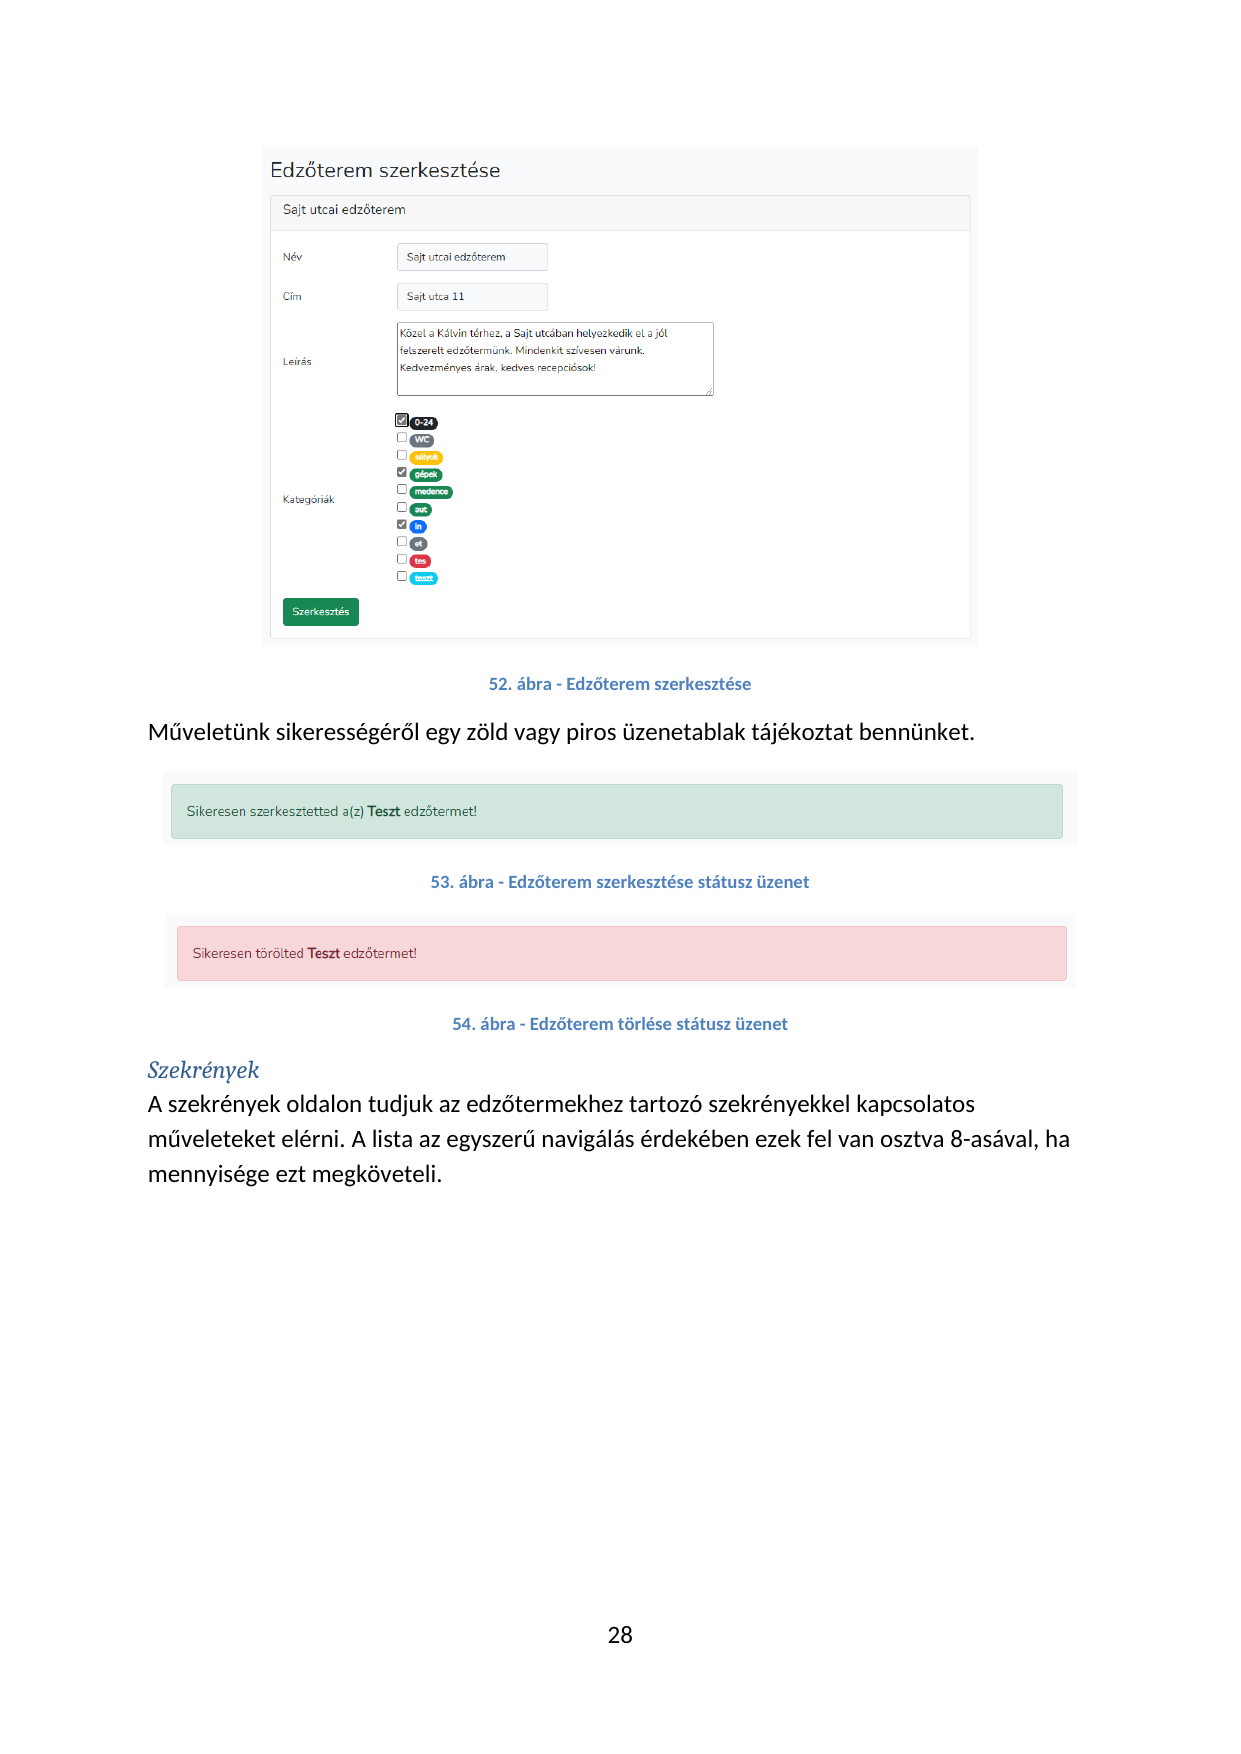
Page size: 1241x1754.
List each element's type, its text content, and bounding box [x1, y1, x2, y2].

text A szekrények oldalon tudjuk az edzőtermekhez tartozó szekrényekkel kapcsolatos műveleteket elérni. A lista az egyszerű navigálás érdekében ezek fel van osztva 8-asával, ha mennyisége ezt megköveteli. [148, 1088, 1093, 1189]
picture [162, 771, 1078, 845]
subtitle Szekrények [148, 1056, 1093, 1084]
text 54. ábra - Edzőterem törlése státusz üzenet [148, 1012, 1093, 1035]
picture [262, 147, 979, 647]
text Műveletünk sikerességéről egy zöld vagy piros üzenetablak tájékoztat bennünket. [148, 716, 1093, 746]
text 52. ábra - Edzőterem szerkesztése [148, 672, 1093, 695]
picture [165, 913, 1076, 987]
